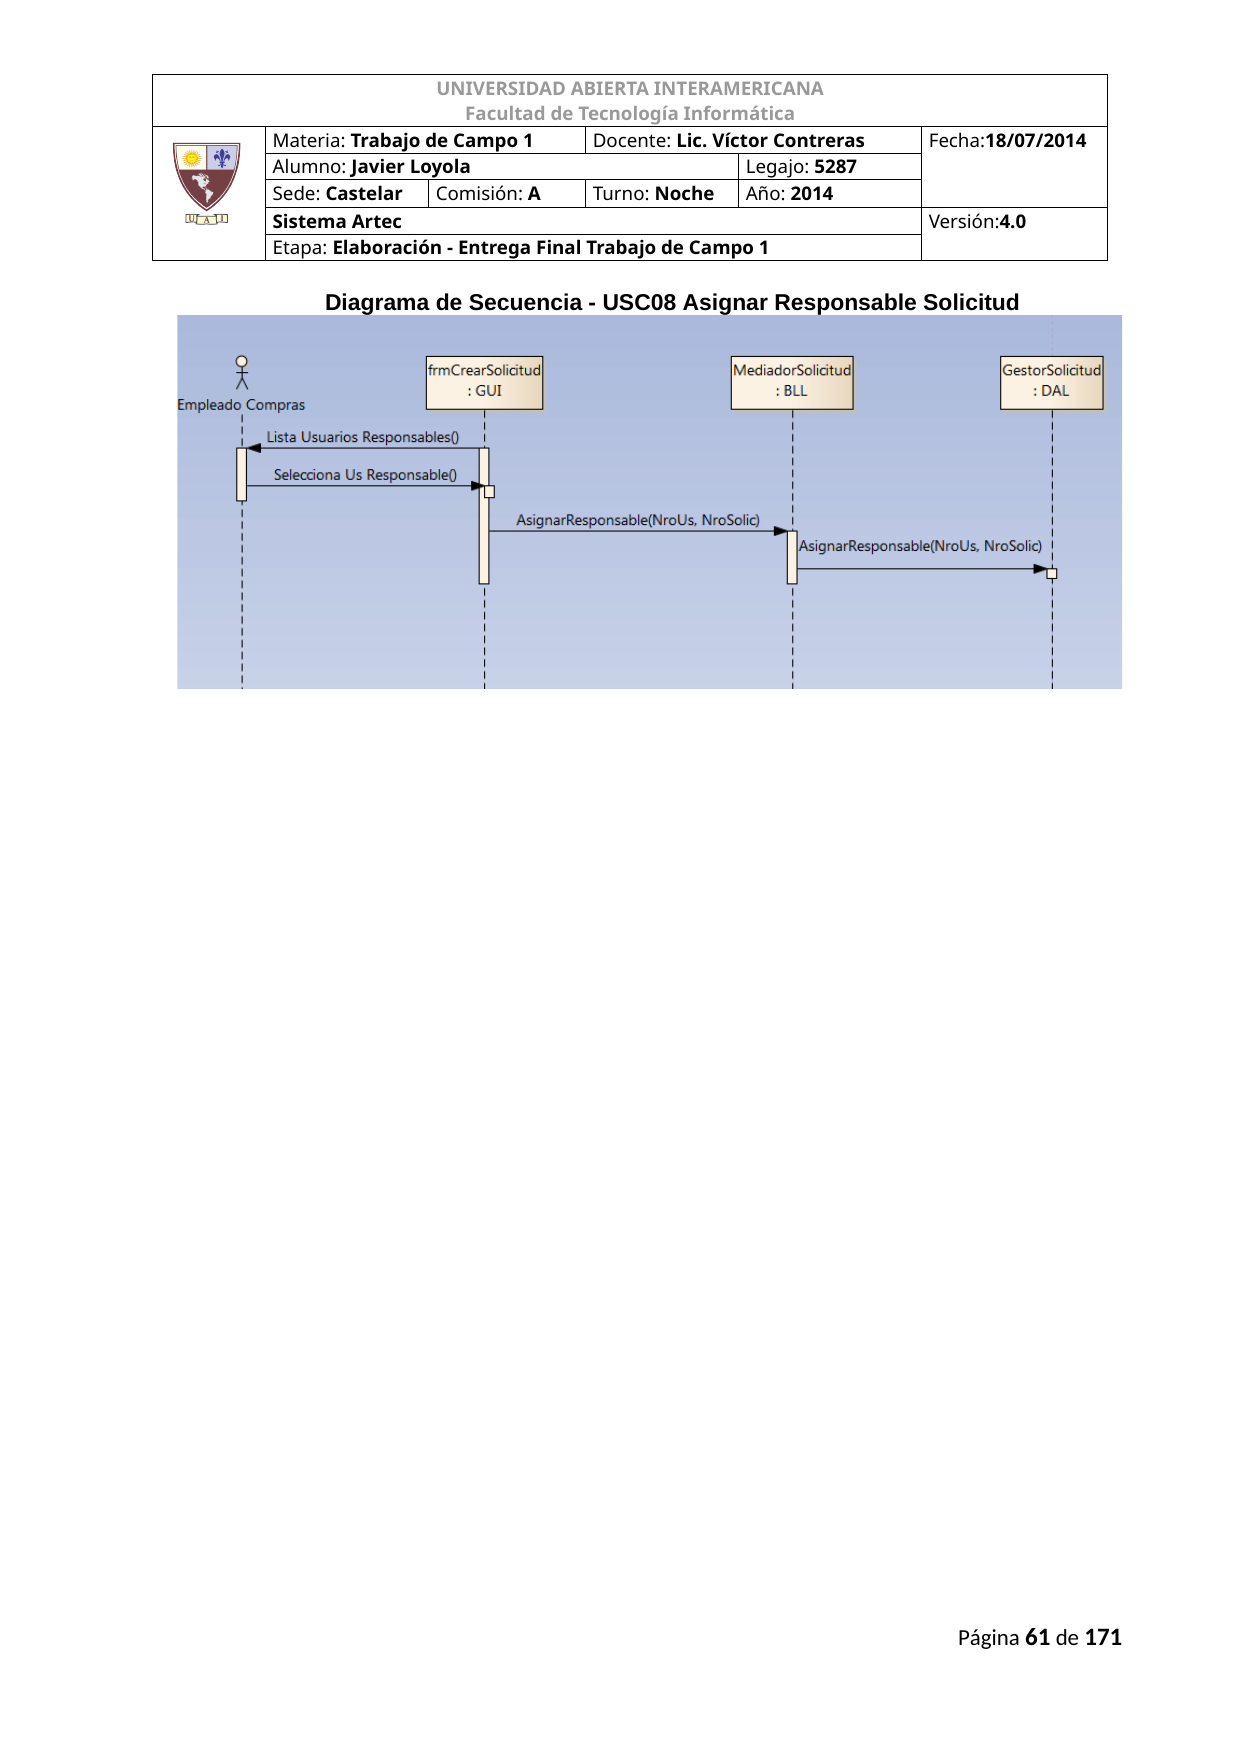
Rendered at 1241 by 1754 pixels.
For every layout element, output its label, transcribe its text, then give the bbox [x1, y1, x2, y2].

text Diagrama de Secuencia - USC08 Asignar Responsable Solicitud [251, 289, 1122, 315]
picture [177, 315, 1123, 689]
picture [157, 136, 257, 228]
